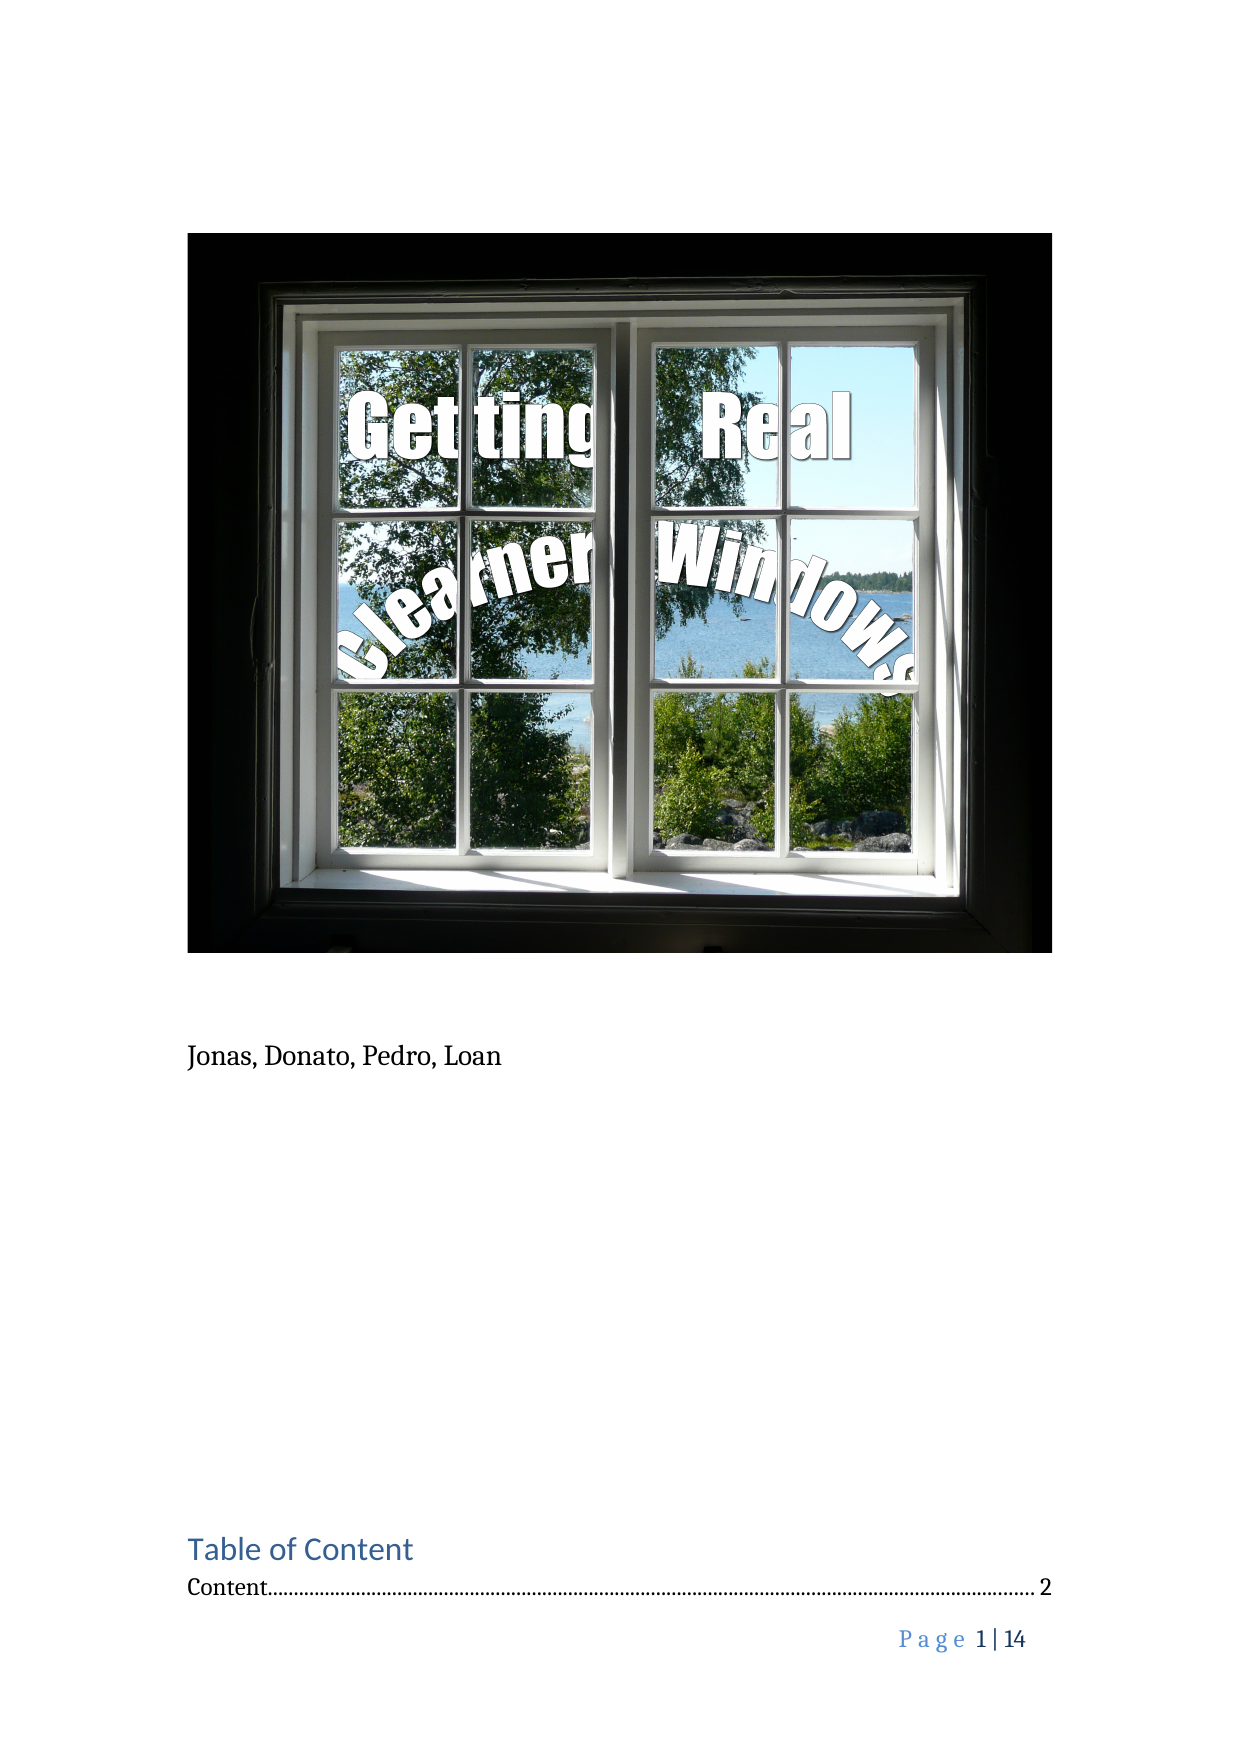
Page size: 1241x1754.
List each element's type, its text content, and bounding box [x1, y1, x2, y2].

picture [187, 233, 1053, 953]
text Jonas, Donato, Pedro, Loan [187, 1039, 1053, 1072]
